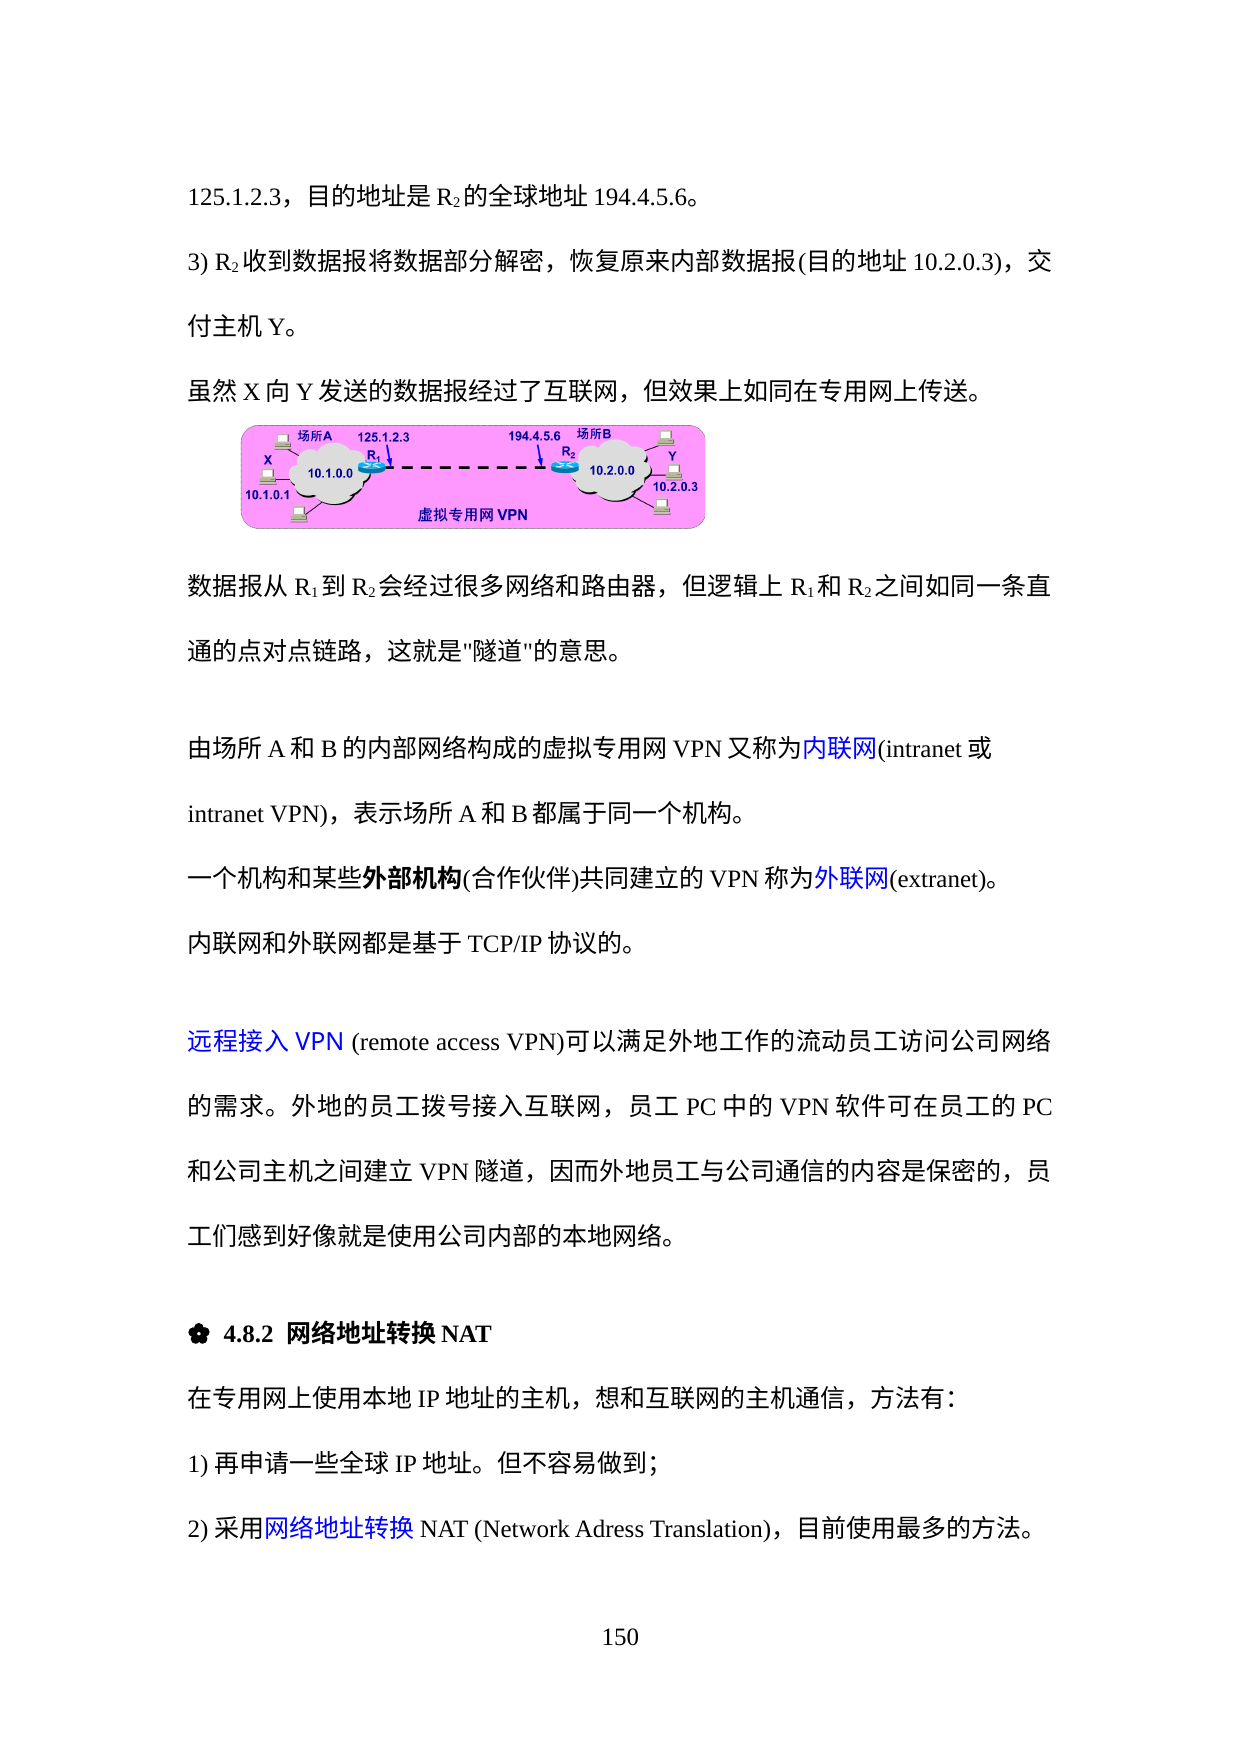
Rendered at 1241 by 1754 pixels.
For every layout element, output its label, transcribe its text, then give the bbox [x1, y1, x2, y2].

text 内联网和外联网都是基于TCP/IP协议的。 [187, 909, 1053, 974]
picture [237, 422, 706, 533]
text 2) 采用网络地址转换NAT (Network Adress Translation)，目前使用最多的方法。 [187, 1494, 1053, 1559]
text 1) 再申请一些全球IP地址。但不容易做到； [187, 1429, 1053, 1494]
text 4.8.2 网络地址转换NAT [187, 1299, 1053, 1364]
text 3) R2收到数据报将数据部分解密，恢复原来内部数据报(目的地址10.2.0.3)，交付主机Y。 [187, 227, 1053, 357]
text 一个机构和某些外部机构(合作伙伴)共同建立的VPN称为外联网(extranet)。 [187, 844, 1053, 909]
text 由场所A和B的内部网络构成的虚拟专用网VPN又称为内联网(intranet或intranet VPN)，表示场所A和B都属于同一个机构。 [187, 714, 1053, 844]
text 数据报从R1到R2会经过很多网络和路由器，但逻辑上R1和R2之间如同一条直通的点对点链路，这就是"隧道"的意思。 [187, 552, 1053, 682]
text 虽然X向Y发送的数据报经过了互联网，但效果上如同在专用网上传送。 [187, 357, 1053, 422]
text 在专用网上使用本地IP地址的主机，想和互联网的主机通信，方法有： [187, 1364, 1053, 1429]
text 远程接入VPN (remote access VPN)可以满足外地工作的流动员工访问公司网络的需求。外地的员工拨号接入互联网，员工PC中的VPN软件可在员工的PC和公司主机之间建立VPN隧道，因而外地员工与公司通信的内容是保密的，员工们感到好像就是使用公司内部的本地网络。 [187, 1007, 1053, 1267]
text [187, 162, 1053, 227]
